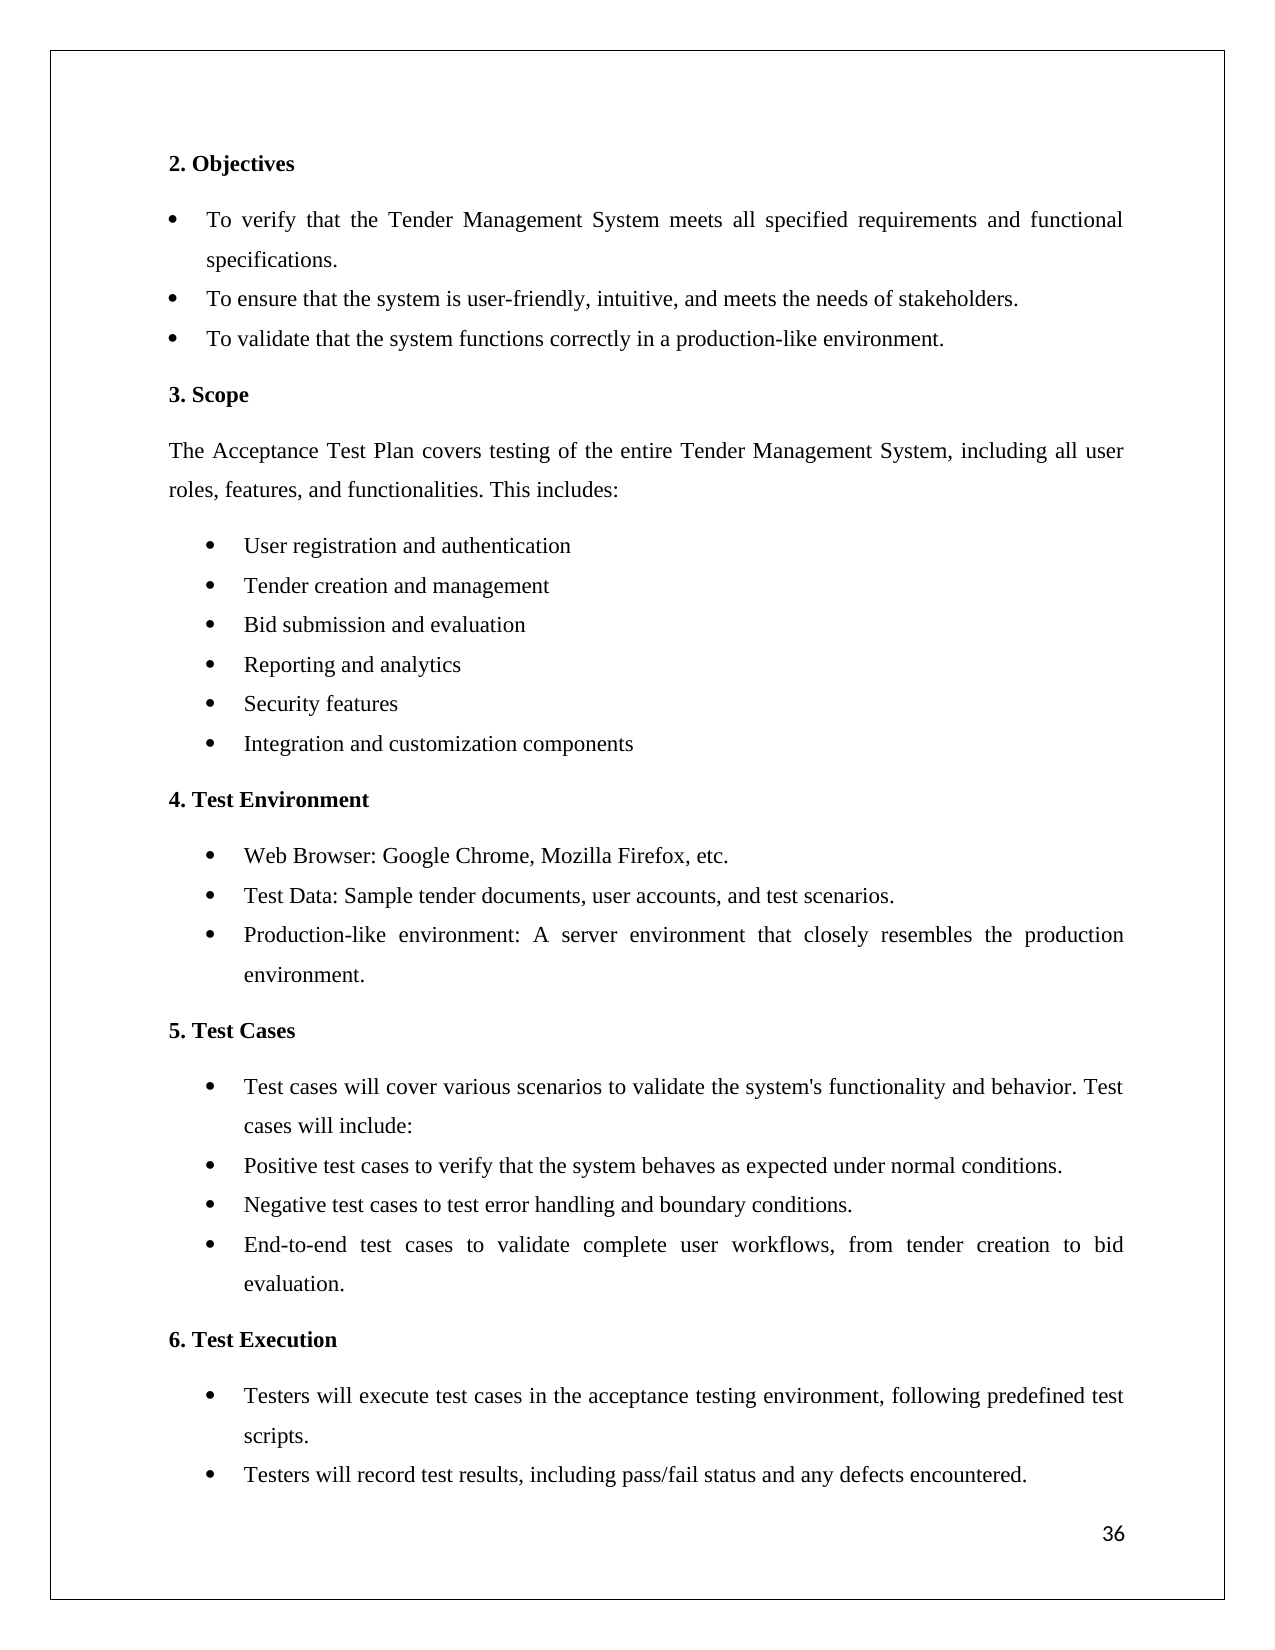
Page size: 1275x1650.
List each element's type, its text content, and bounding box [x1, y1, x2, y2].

list Web Browser: Google Chrome, Mozilla Firefox, etc. [206, 842, 1125, 868]
text 2. Objectives [169, 150, 1125, 176]
list Production-like environment: A server environment that closely resembles the production environment. [206, 921, 1125, 987]
list Bid submission and evaluation [206, 611, 1125, 638]
list Positive test cases to verify that the system behaves as expected under normal conditions. [206, 1152, 1125, 1178]
text 6. Test Execution [169, 1326, 1125, 1353]
list Tender creation and management [206, 572, 1125, 598]
list Negative test cases to test error handling and boundary conditions. [206, 1191, 1125, 1218]
list Test cases will cover various scenarios to validate the system's functionality and behavior. Test cases will include: [206, 1073, 1125, 1139]
list End-to-end test cases to validate complete user workflows, from tender creation to bid evaluation. [206, 1231, 1125, 1297]
list To verify that the Tender Management System meets all specified requirements and functional specifications. [169, 206, 1125, 272]
text The Acceptance Test Plan covers testing of the entire Tender Management System, including all user roles, features, and functionalities. This includes: [169, 437, 1125, 503]
list To ensure that the system is user-friendly, intuitive, and meets the needs of stakeholders. [169, 285, 1125, 311]
list Integration and customization components [206, 730, 1125, 756]
list Testers will execute test cases in the acceptance testing environment, following predefined test scripts. [206, 1383, 1125, 1448]
list Testers will record test results, including pass/fail status and any defects encountered. [206, 1462, 1125, 1488]
list Security features [206, 690, 1125, 717]
list Reporting and analytics [206, 651, 1125, 677]
text 3. Scope [169, 381, 1125, 407]
list Test Data: Sample tender documents, user accounts, and test scenarios. [206, 882, 1125, 908]
text 5. Test Cases [169, 1017, 1125, 1043]
list To validate that the system functions correctly in a production-like environment. [169, 324, 1125, 351]
list User registration and authentication [206, 532, 1125, 559]
text 4. Test Environment [169, 786, 1125, 812]
